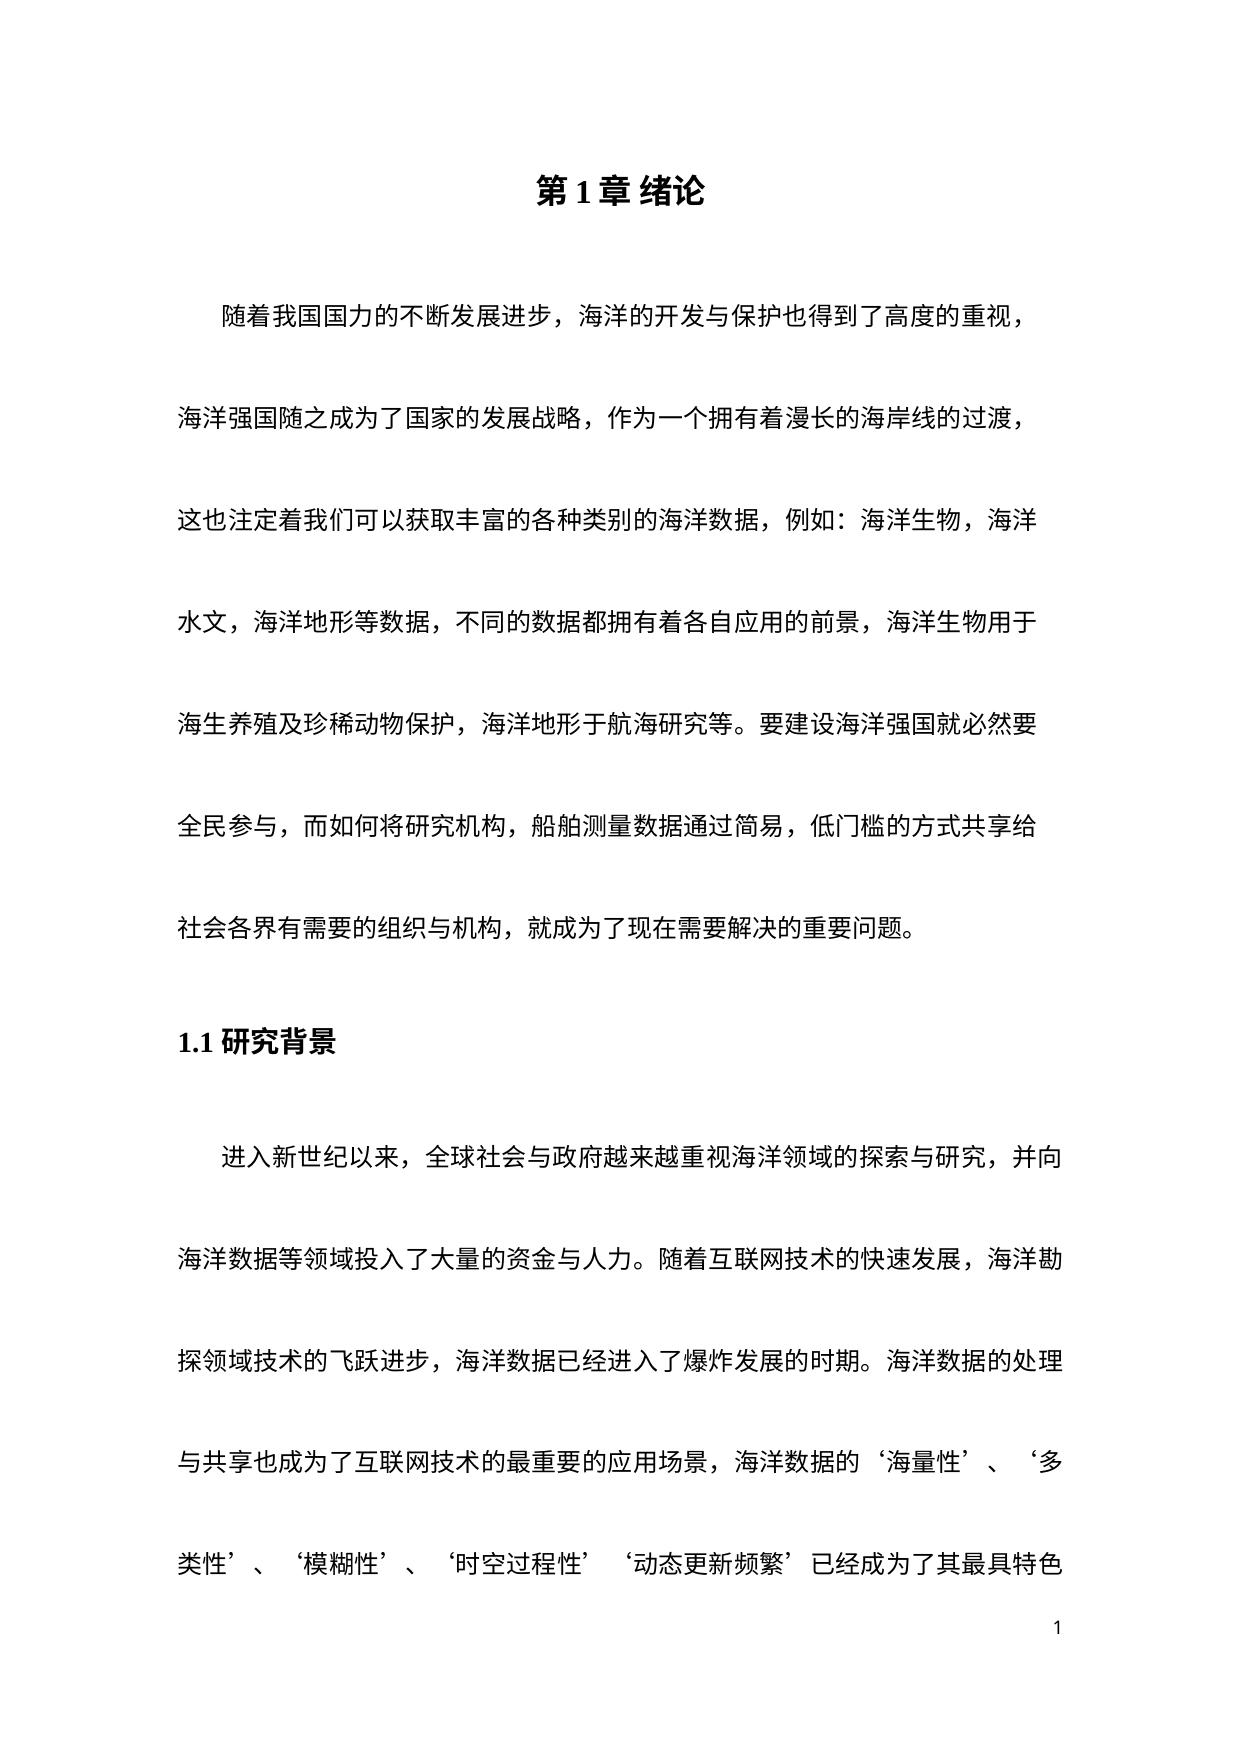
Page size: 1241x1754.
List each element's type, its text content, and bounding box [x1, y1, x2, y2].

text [177, 1121, 1063, 1597]
subtitle 1.1 研究背景 [177, 1005, 1063, 1073]
subtitle 第1章 绪论 [177, 154, 1063, 222]
text 随着我国国力的不断发展进步，海洋的开发与保护也得到了高度的重视，海洋强国随之成为了国家的发展战略，作为一个拥有着漫长的海岸线的过渡，这也注定着我们可以获取丰富的各种类别的海洋数据，例如：海洋生物，海洋水文，海洋地形等数据，不同的数据都拥有着各自应用的前景，海洋生物用于海生养殖及珍稀动物保护，海洋地形于航海研究等。要建设海洋强国就必然要全民参与，而如何将研究机构，船舶测量数据通过简易，低门槛的方式共享给社会各界有需要的组织与机构，就成为了现在需要解决的重要问题。 [177, 281, 1038, 960]
